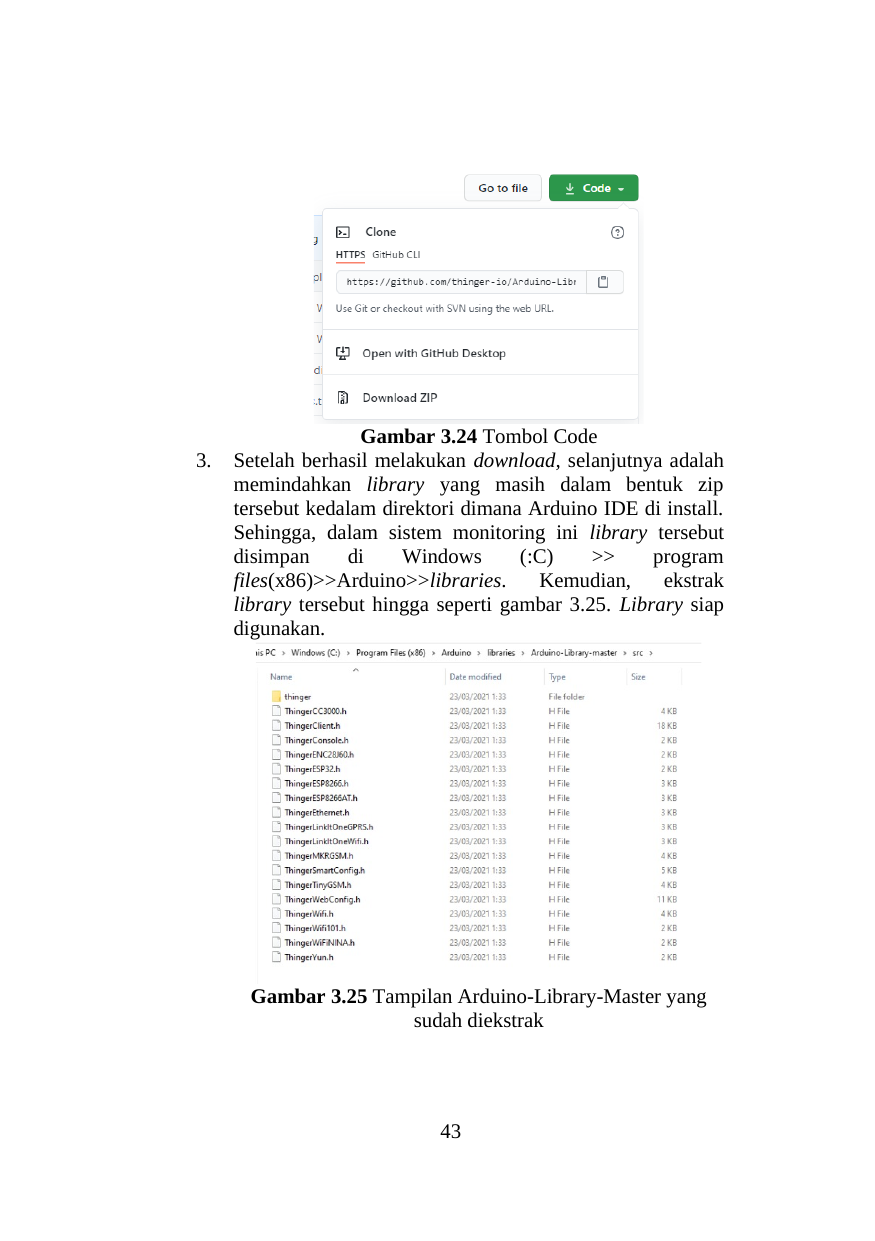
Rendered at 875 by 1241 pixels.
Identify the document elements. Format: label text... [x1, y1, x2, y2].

list Gambar 3.25 Tampilan Arduino-Library-Master yang sudah diekstrak [233, 984, 724, 1032]
list Gambar 3.24 Tombol Code [233, 424, 724, 448]
picture [313, 150, 644, 424]
picture [255, 640, 702, 984]
list Setelah berhasil melakukan download, selanjutnya adalah memindahkan library yang masih dalam bentuk zip tersebut kedalam direktori dimana Arduino IDE di install. Sehingga, dalam sistem monitoring ini library tersebut disimpan di Windows (:C) >> program files(x86)>>Arduino>>libraries. Kemudian, ekstrak library tersebut hingga seperti gambar 3.25. Library siap digunakan. [196, 448, 724, 640]
